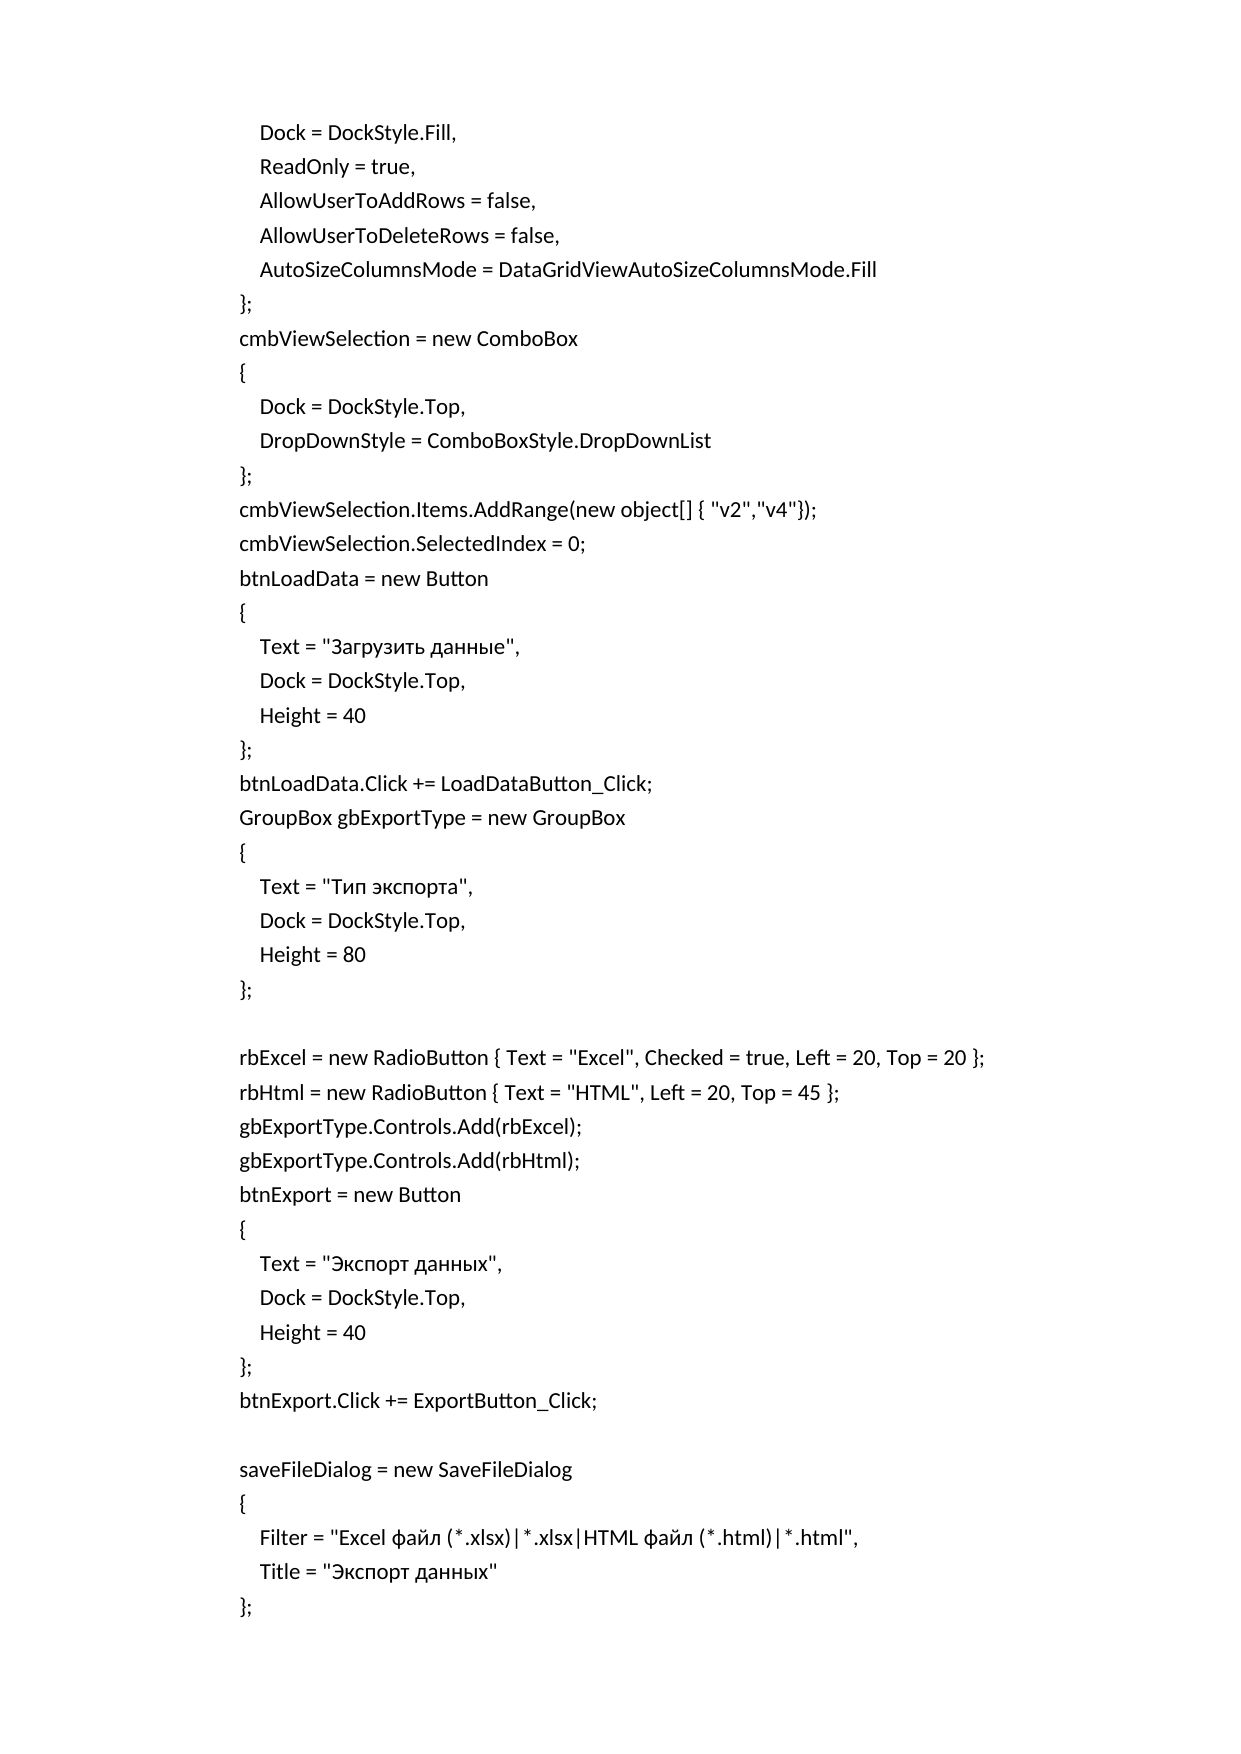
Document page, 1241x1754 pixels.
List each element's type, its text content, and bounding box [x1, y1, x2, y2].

text GroupBox gbExportType = new GroupBox [177, 803, 1078, 832]
text }; [177, 1592, 1078, 1620]
text Title = "Экспорт данных" [177, 1557, 1078, 1586]
text ReadOnly = true, [177, 152, 1078, 180]
text AutoSizeColumnsMode = DataGridViewAutoSizeColumnsMode.Fill [177, 255, 1078, 283]
text Height = 40 [177, 701, 1078, 729]
text AllowUserToAddRows = false, [177, 187, 1078, 215]
text Dock = DockStyle.Top, [177, 906, 1078, 934]
text Dock = DockStyle.Top, [177, 666, 1078, 694]
text }; [177, 289, 1078, 317]
text Dock = DockStyle.Top, [177, 1283, 1078, 1311]
text { [177, 1215, 1078, 1243]
text }; [177, 735, 1078, 763]
text Filter = "Excel файл (*.xlsx)|*.xlsx|HTML файл (*.html)|*.html", [177, 1523, 1078, 1551]
text { [177, 838, 1078, 866]
text Text = "Экспорт данных", [177, 1249, 1078, 1277]
text Text = "Загрузить данные", [177, 632, 1078, 660]
text btnExport = new Button [177, 1181, 1078, 1208]
text rbExcel = new RadioButton { Text = "Excel", Checked = true, Left = 20, Top = 20 }; [177, 1043, 1078, 1071]
text btnLoadData = new Button [177, 564, 1078, 592]
text rbHtml = new RadioButton { Text = "HTML", Left = 20, Top = 45 }; [177, 1078, 1078, 1106]
text Dock = DockStyle.Top, [177, 392, 1078, 420]
text Height = 80 [177, 941, 1078, 969]
text { [177, 1489, 1078, 1517]
text }; [177, 1352, 1078, 1380]
text saveFileDialog = new SaveFileDialog [177, 1455, 1078, 1483]
text cmbViewSelection.SelectedIndex = 0; [177, 529, 1078, 557]
text Dock = DockStyle.Fill, [177, 118, 1078, 146]
text { [177, 358, 1078, 386]
text gbExportType.Controls.Add(rbHtml); [177, 1146, 1078, 1174]
text DropDownStyle = ComboBoxStyle.DropDownList [177, 427, 1078, 454]
text cmbViewSelection.Items.AddRange(new object[] { "v2","v4"}); [177, 495, 1078, 523]
text btnExport.Click += ExportButton_Click; [177, 1386, 1078, 1414]
text Text = "Тип экспорта", [177, 872, 1078, 900]
text cmbViewSelection = new ComboBox [177, 324, 1078, 352]
text Height = 40 [177, 1318, 1078, 1346]
text gbExportType.Controls.Add(rbExcel); [177, 1112, 1078, 1140]
text }; [177, 461, 1078, 489]
text }; [177, 975, 1078, 1003]
text AllowUserToDeleteRows = false, [177, 221, 1078, 249]
text { [177, 598, 1078, 626]
text btnLoadData.Click += LoadDataButton_Click; [177, 769, 1078, 797]
